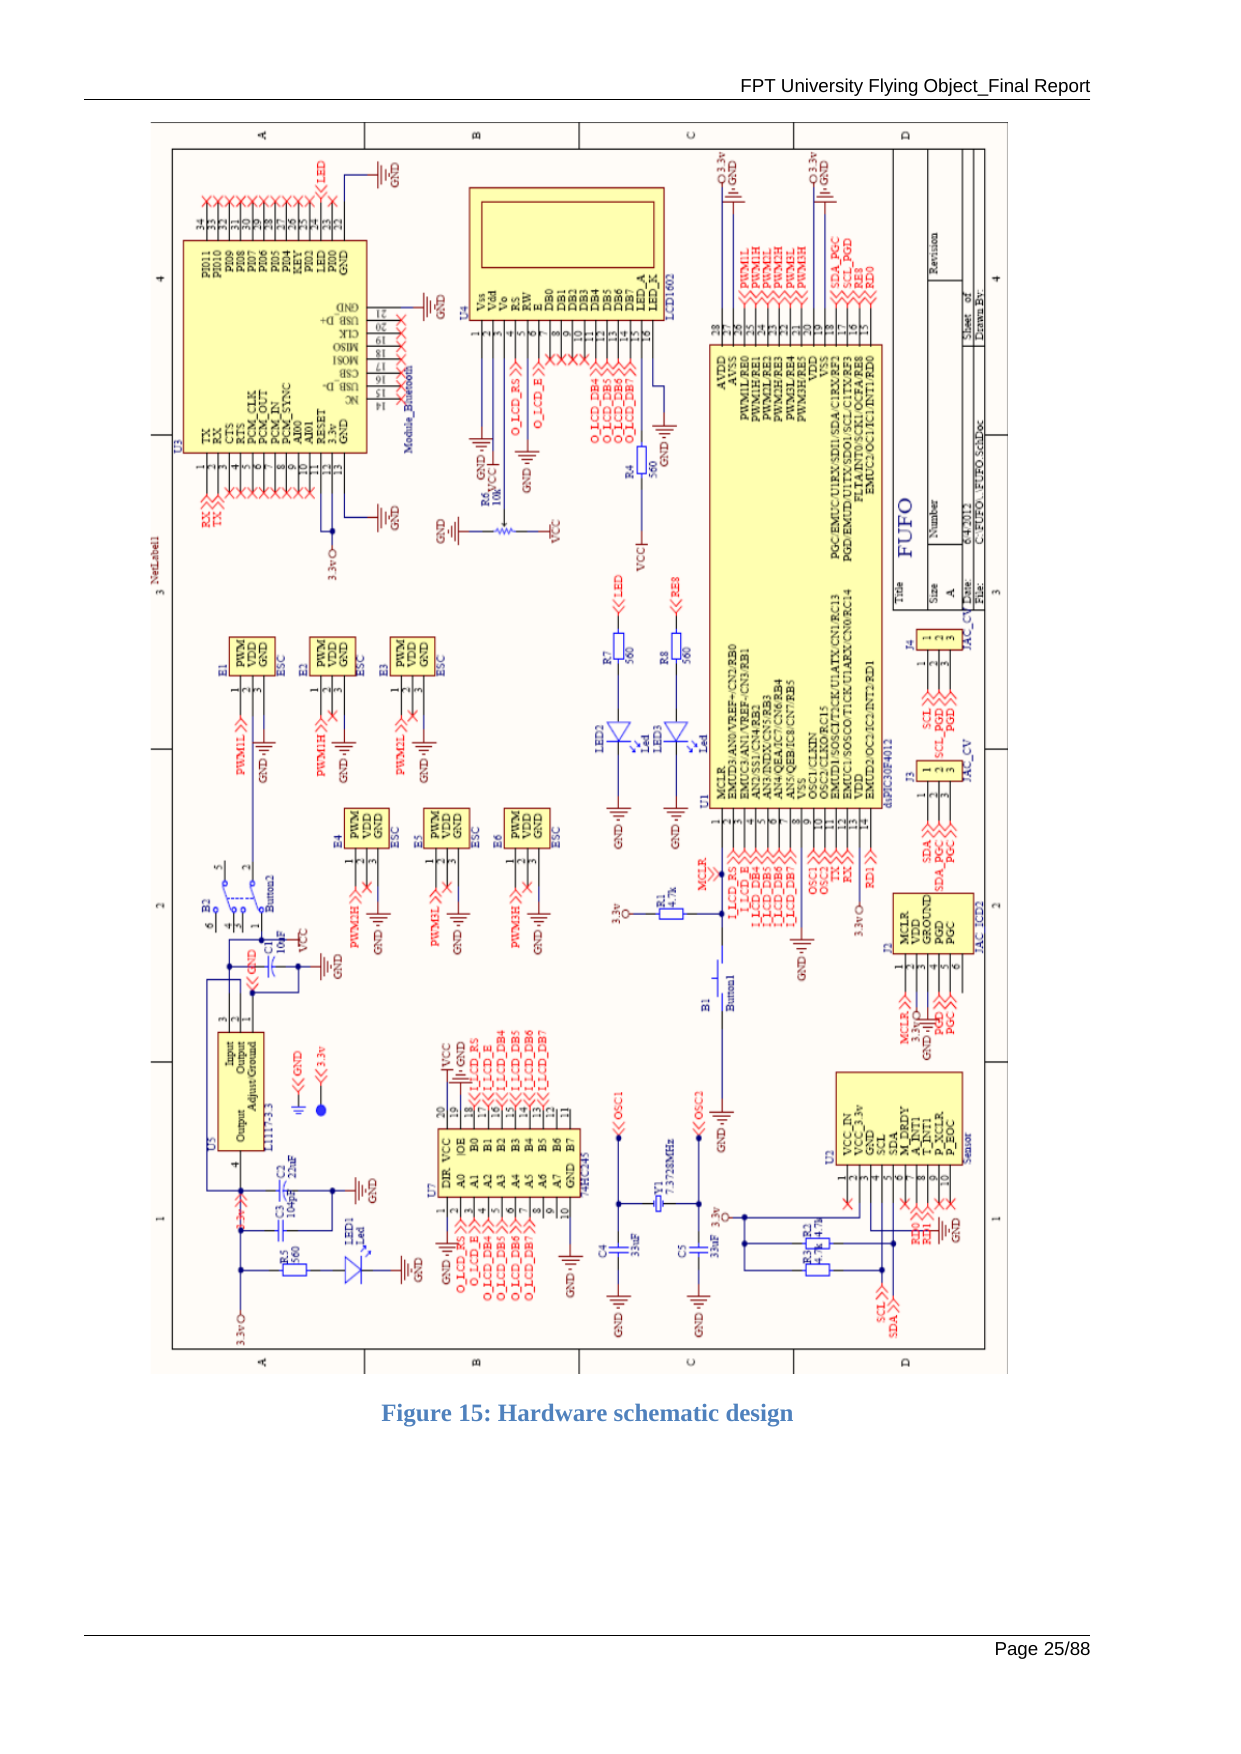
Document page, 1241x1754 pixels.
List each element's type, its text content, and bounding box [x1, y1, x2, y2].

picture [151, 123, 1008, 1373]
text Figure 15: Hardware schematic design [84, 1398, 1090, 1427]
